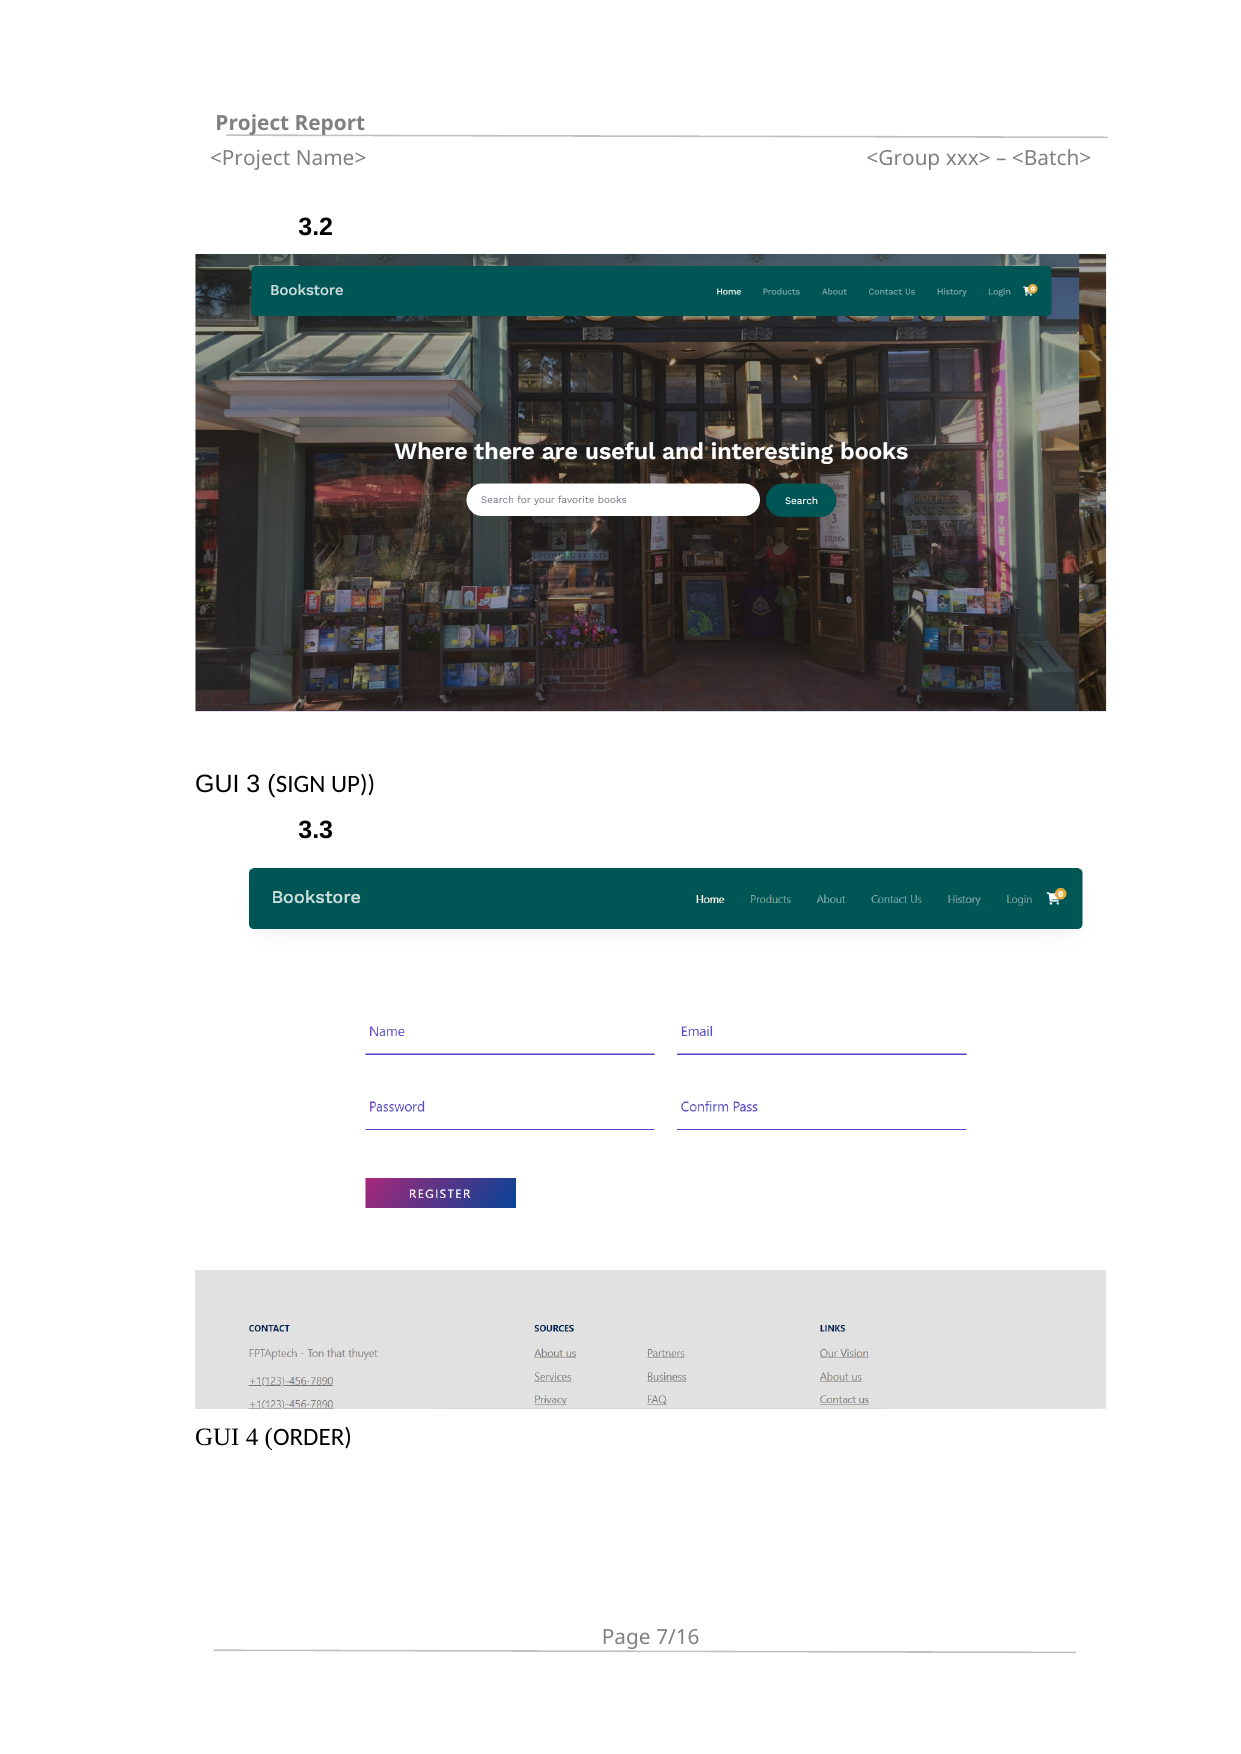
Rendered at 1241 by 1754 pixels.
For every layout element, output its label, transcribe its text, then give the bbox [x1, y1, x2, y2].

picture [195, 857, 1107, 1409]
text GUI 3 (SIGN UP)) [195, 769, 1106, 799]
text GUI 4 (ORDER) [195, 1421, 1106, 1452]
picture [195, 254, 1107, 712]
